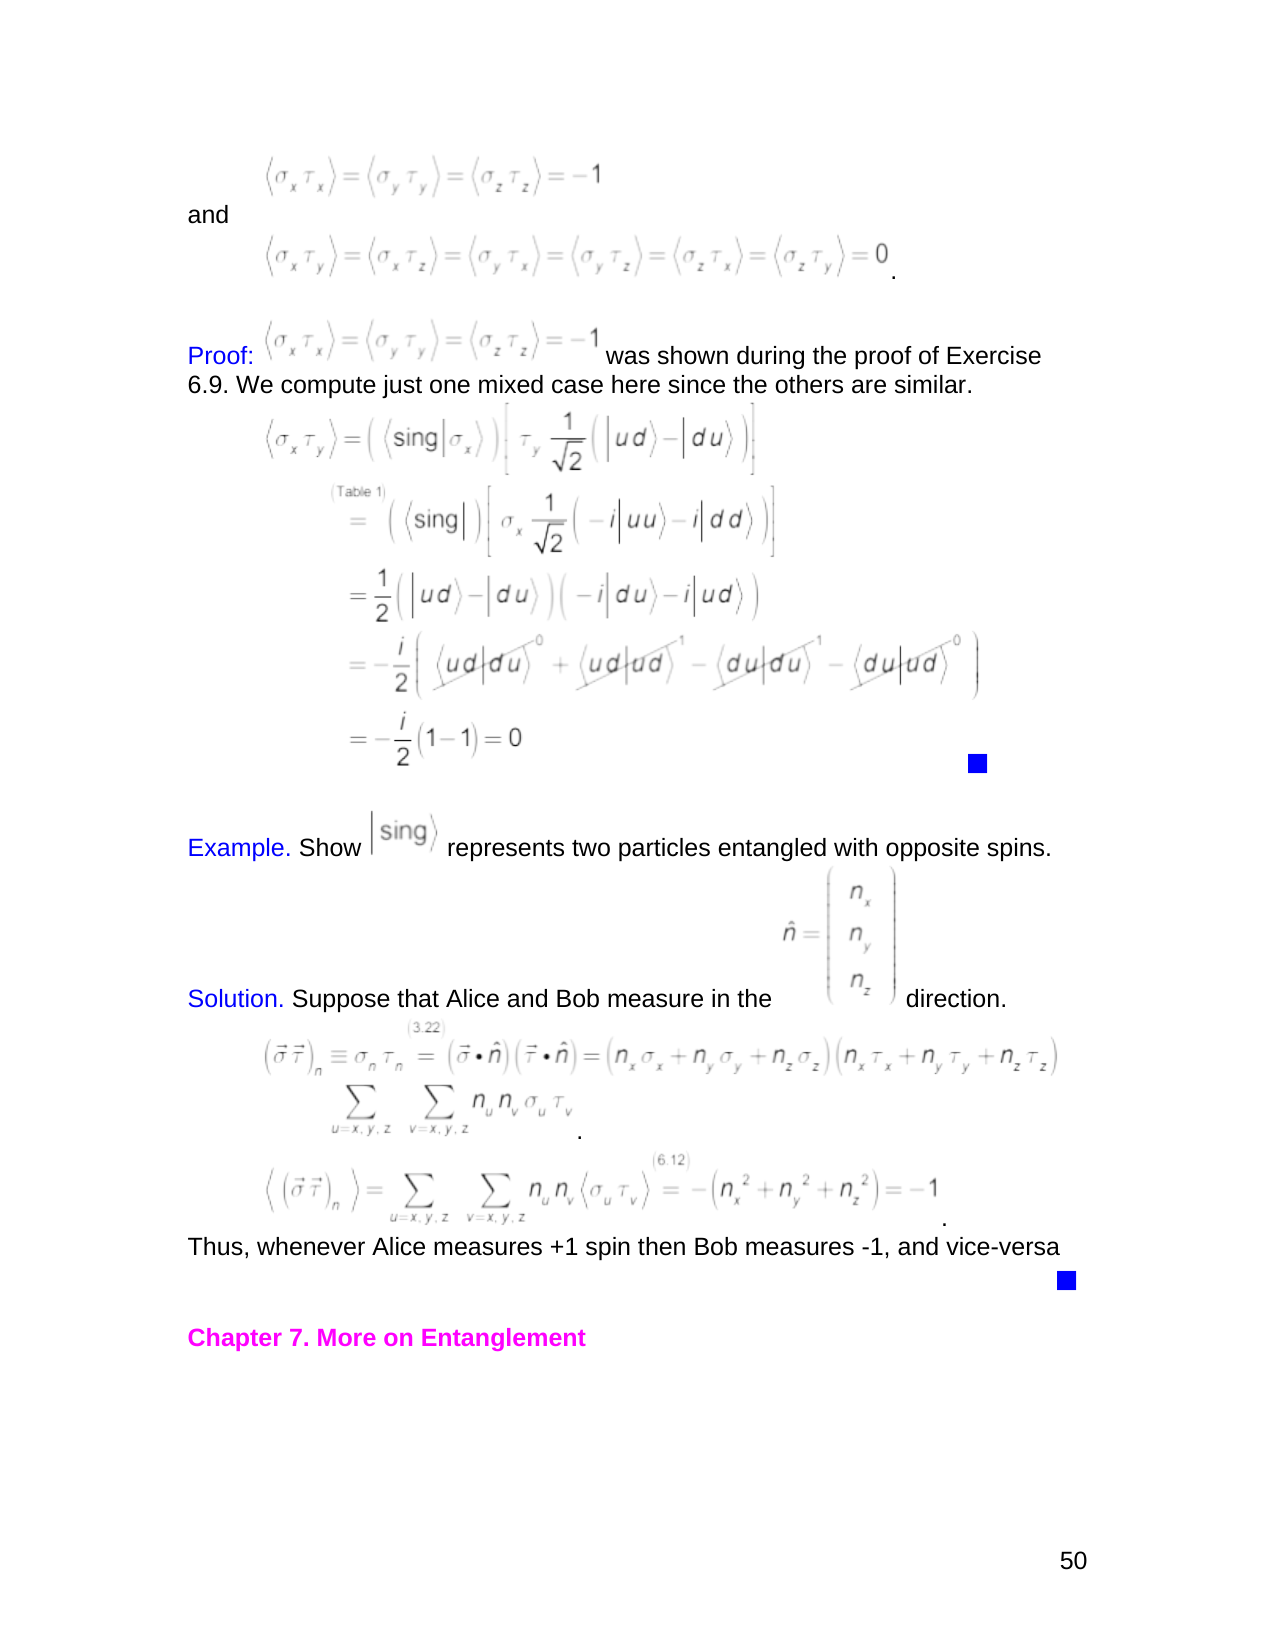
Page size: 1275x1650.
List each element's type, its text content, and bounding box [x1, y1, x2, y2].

text ■ [187, 702, 1087, 777]
text . [187, 229, 1087, 285]
text ■ [187, 1260, 1087, 1294]
text Thus, whenever Alice measures +1 spin then Bob measures -1, and vice-versa [187, 1232, 1087, 1260]
text . [187, 1145, 1087, 1232]
text Proof: was shown during the proof of Exercise 6.9. We compute just one mixed case here since the others are similar. [187, 314, 1087, 398]
text and [187, 201, 1087, 229]
text Example. Show represents two particles entangled with opposite spins. [187, 806, 1087, 862]
text . [187, 1081, 1087, 1145]
text Solution. Suppose that Alice and Bob measure in the direction. [187, 862, 1087, 1012]
text Chapter 7. More on Entanglement [187, 1323, 1087, 1352]
